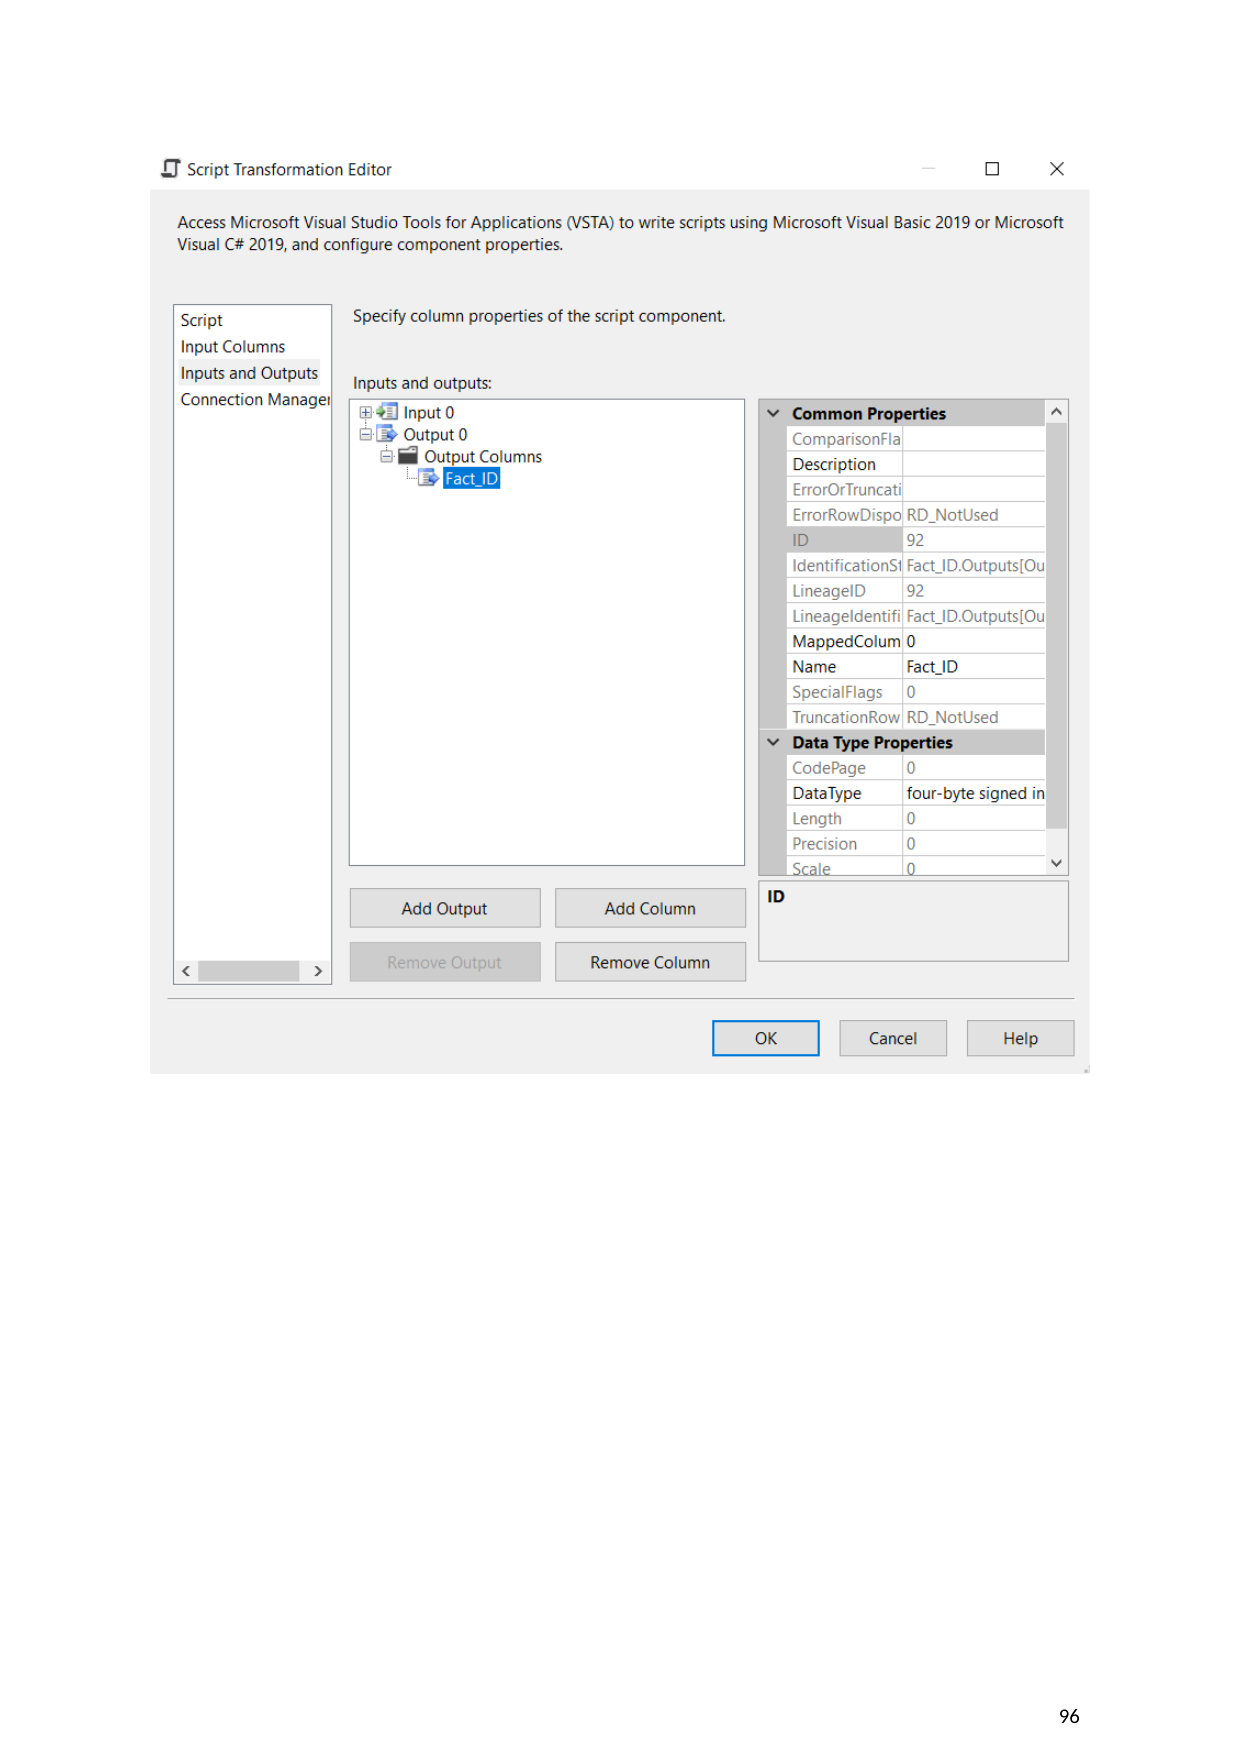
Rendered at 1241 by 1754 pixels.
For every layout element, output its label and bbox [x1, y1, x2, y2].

picture [150, 150, 1090, 1074]
